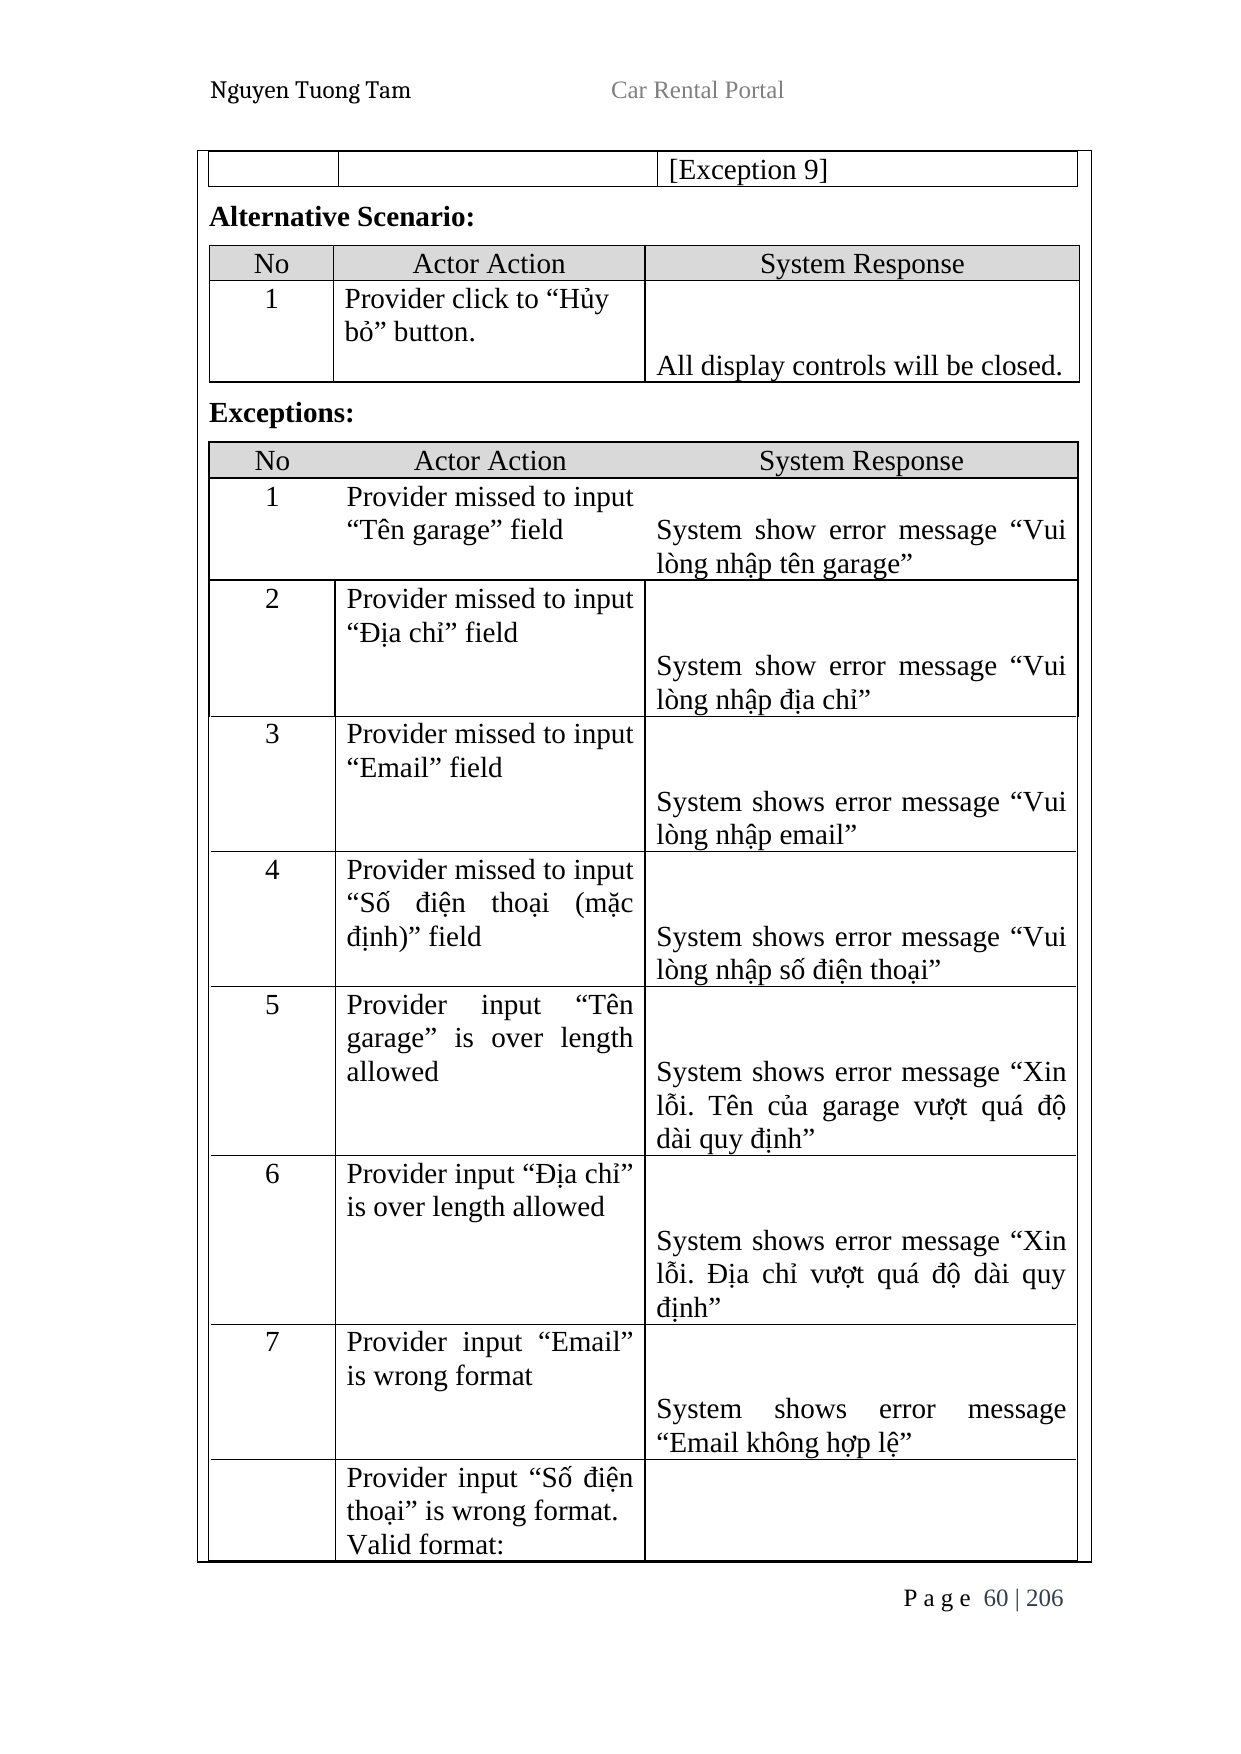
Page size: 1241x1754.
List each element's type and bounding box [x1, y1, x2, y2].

table_cell [198, 151, 1091, 1561]
